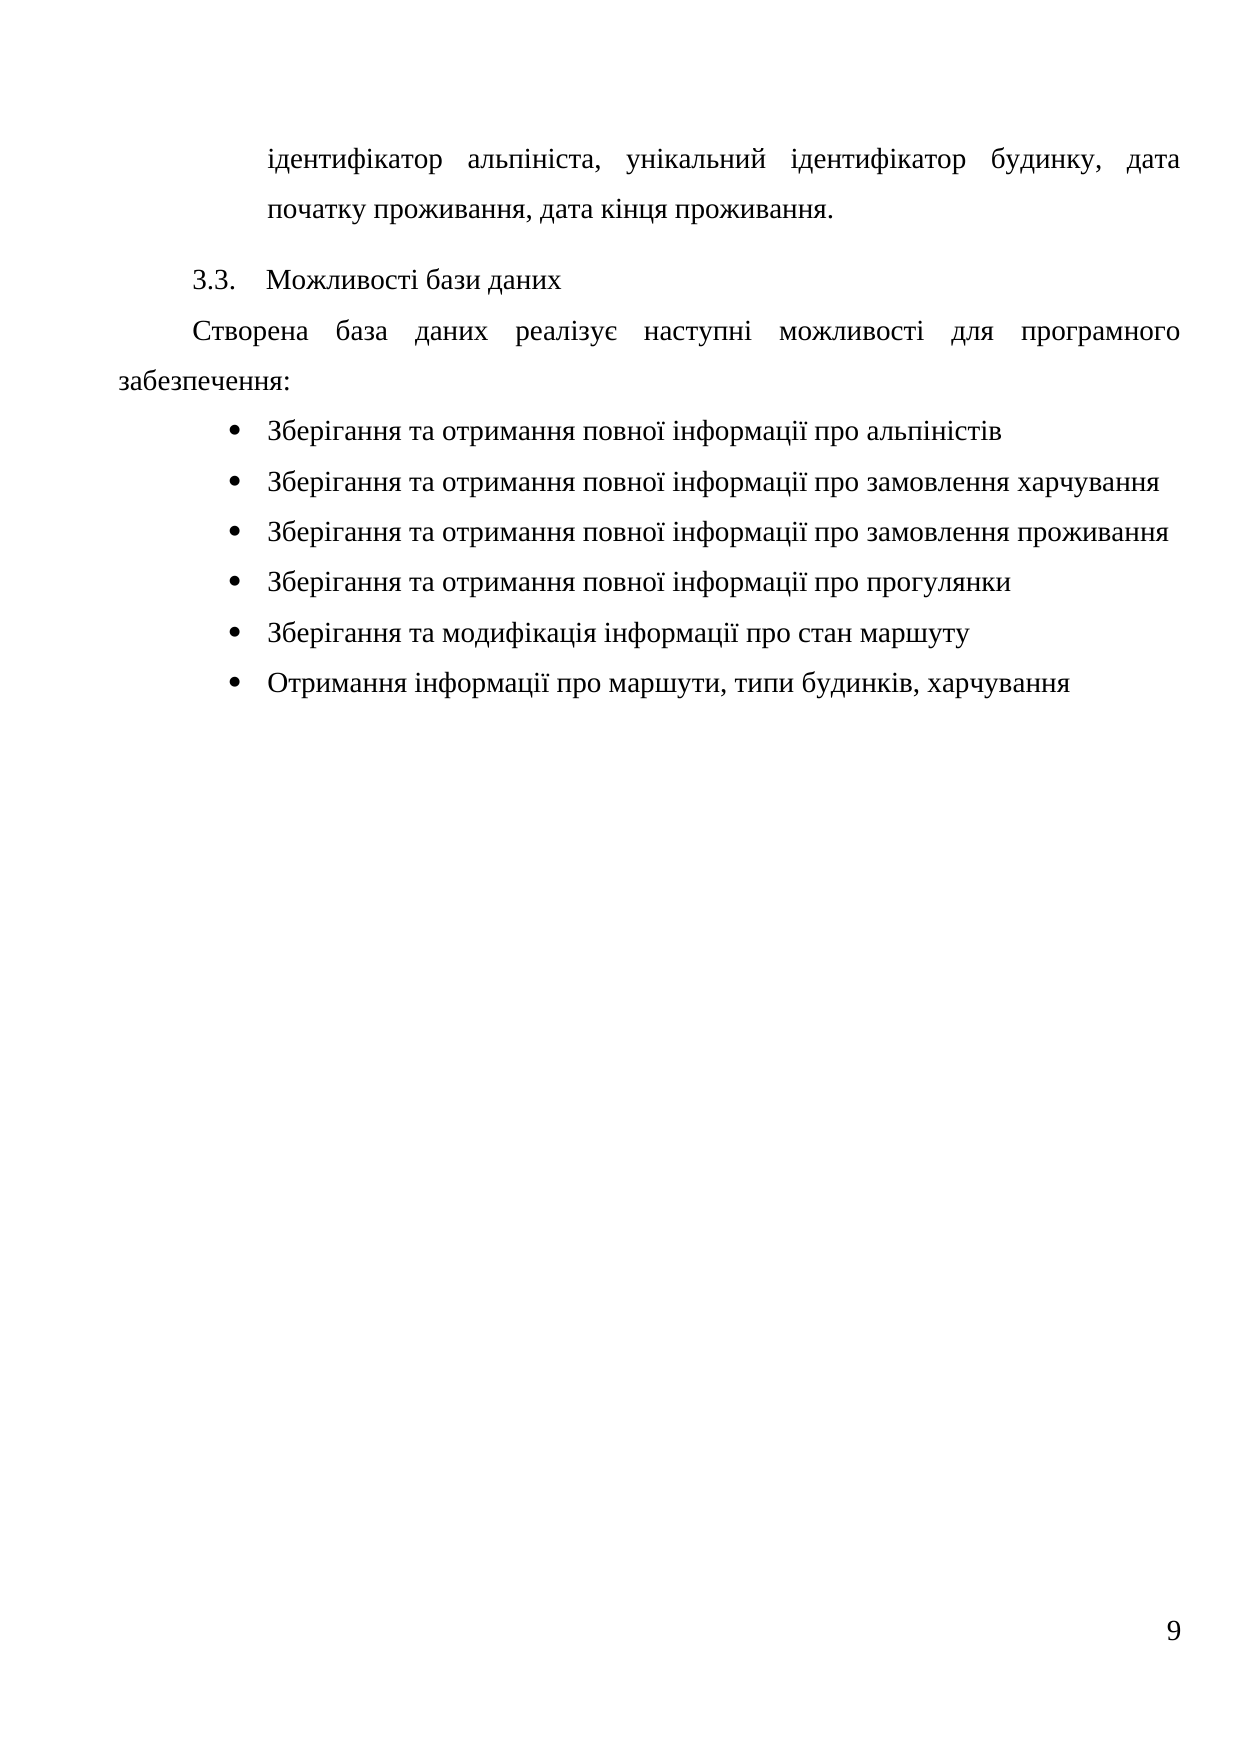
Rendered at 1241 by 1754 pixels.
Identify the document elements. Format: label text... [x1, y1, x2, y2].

list Зберігання та отримання повної інформації про альпіністів [229, 413, 1181, 447]
subtitle Можливості бази даних [118, 262, 1181, 296]
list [229, 141, 1181, 225]
text Створена база даних реалізує наступні можливості для програмного забезпечення: [118, 313, 1181, 397]
list Зберігання та отримання повної інформації про замовлення харчування [229, 464, 1181, 497]
list Зберігання та отримання повної інформації про замовлення проживання [229, 514, 1181, 548]
list Отримання інформації про маршути, типи будинків, харчування [229, 665, 1181, 699]
list Зберігання та отримання повної інформації про прогулянки [229, 564, 1181, 598]
list Зберігання та модифікація інформації про стан маршуту [229, 615, 1181, 649]
